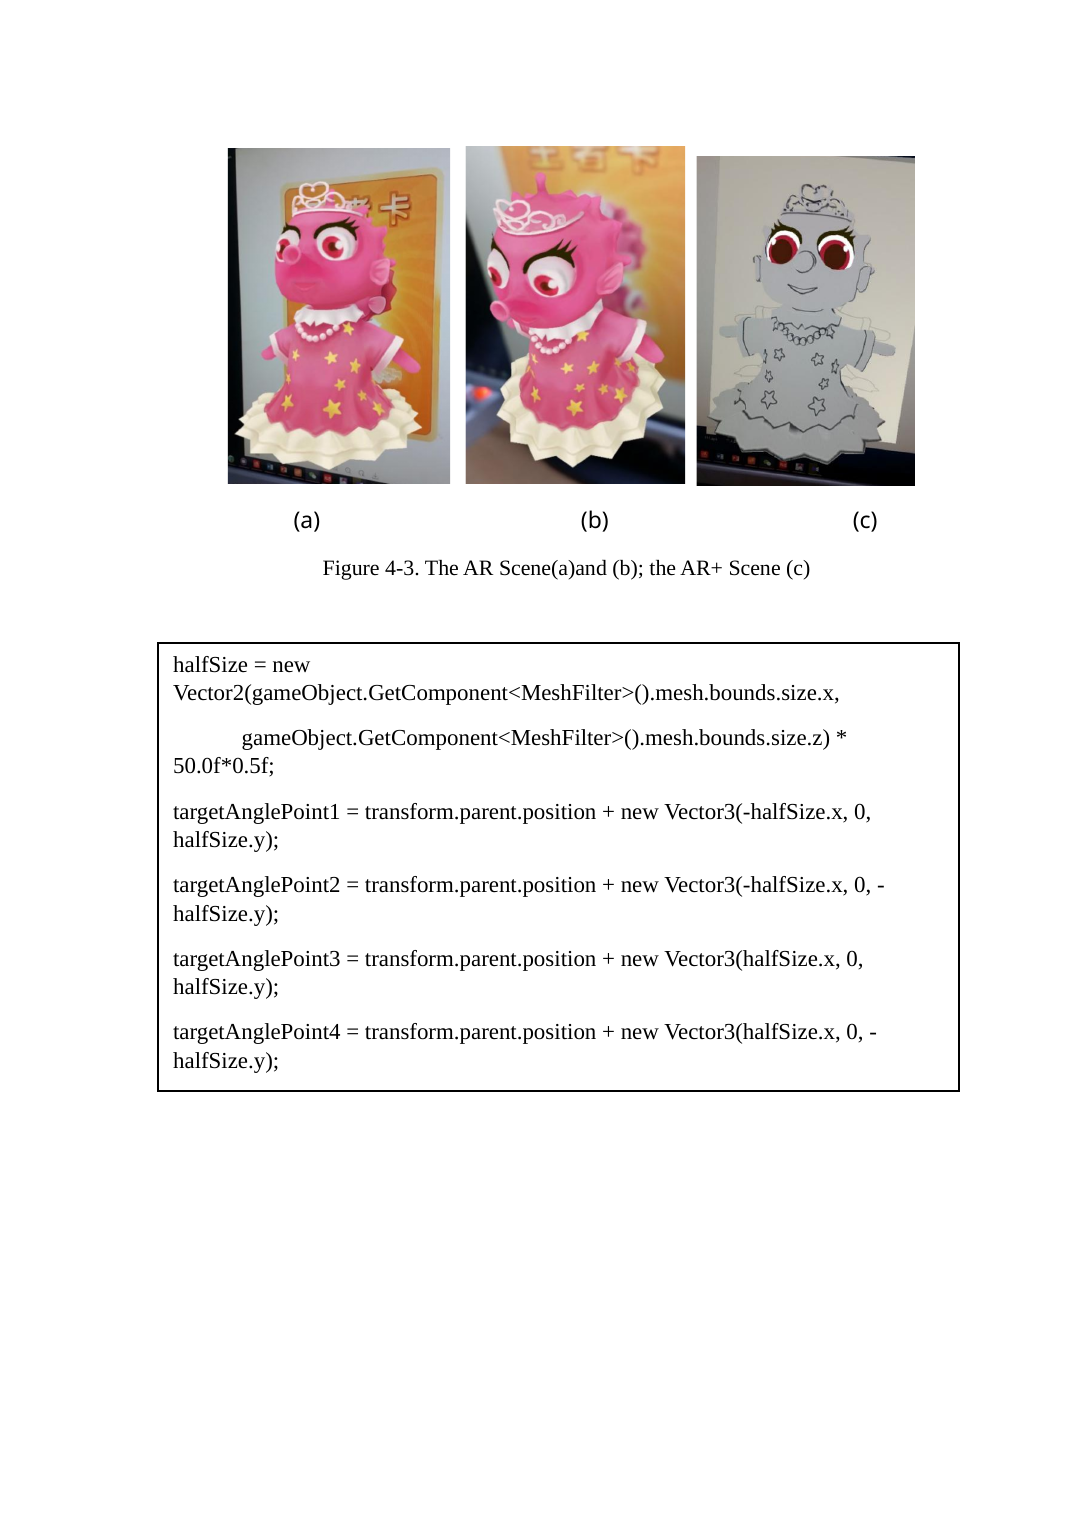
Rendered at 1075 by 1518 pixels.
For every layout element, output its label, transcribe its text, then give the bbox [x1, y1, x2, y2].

picture [696, 156, 915, 486]
picture [228, 148, 451, 484]
list (b) (c) [214, 504, 956, 536]
picture [466, 146, 686, 484]
text Figure 4-3. The AR Scene(a)and (b); the AR+ Scene (c) [177, 555, 956, 580]
